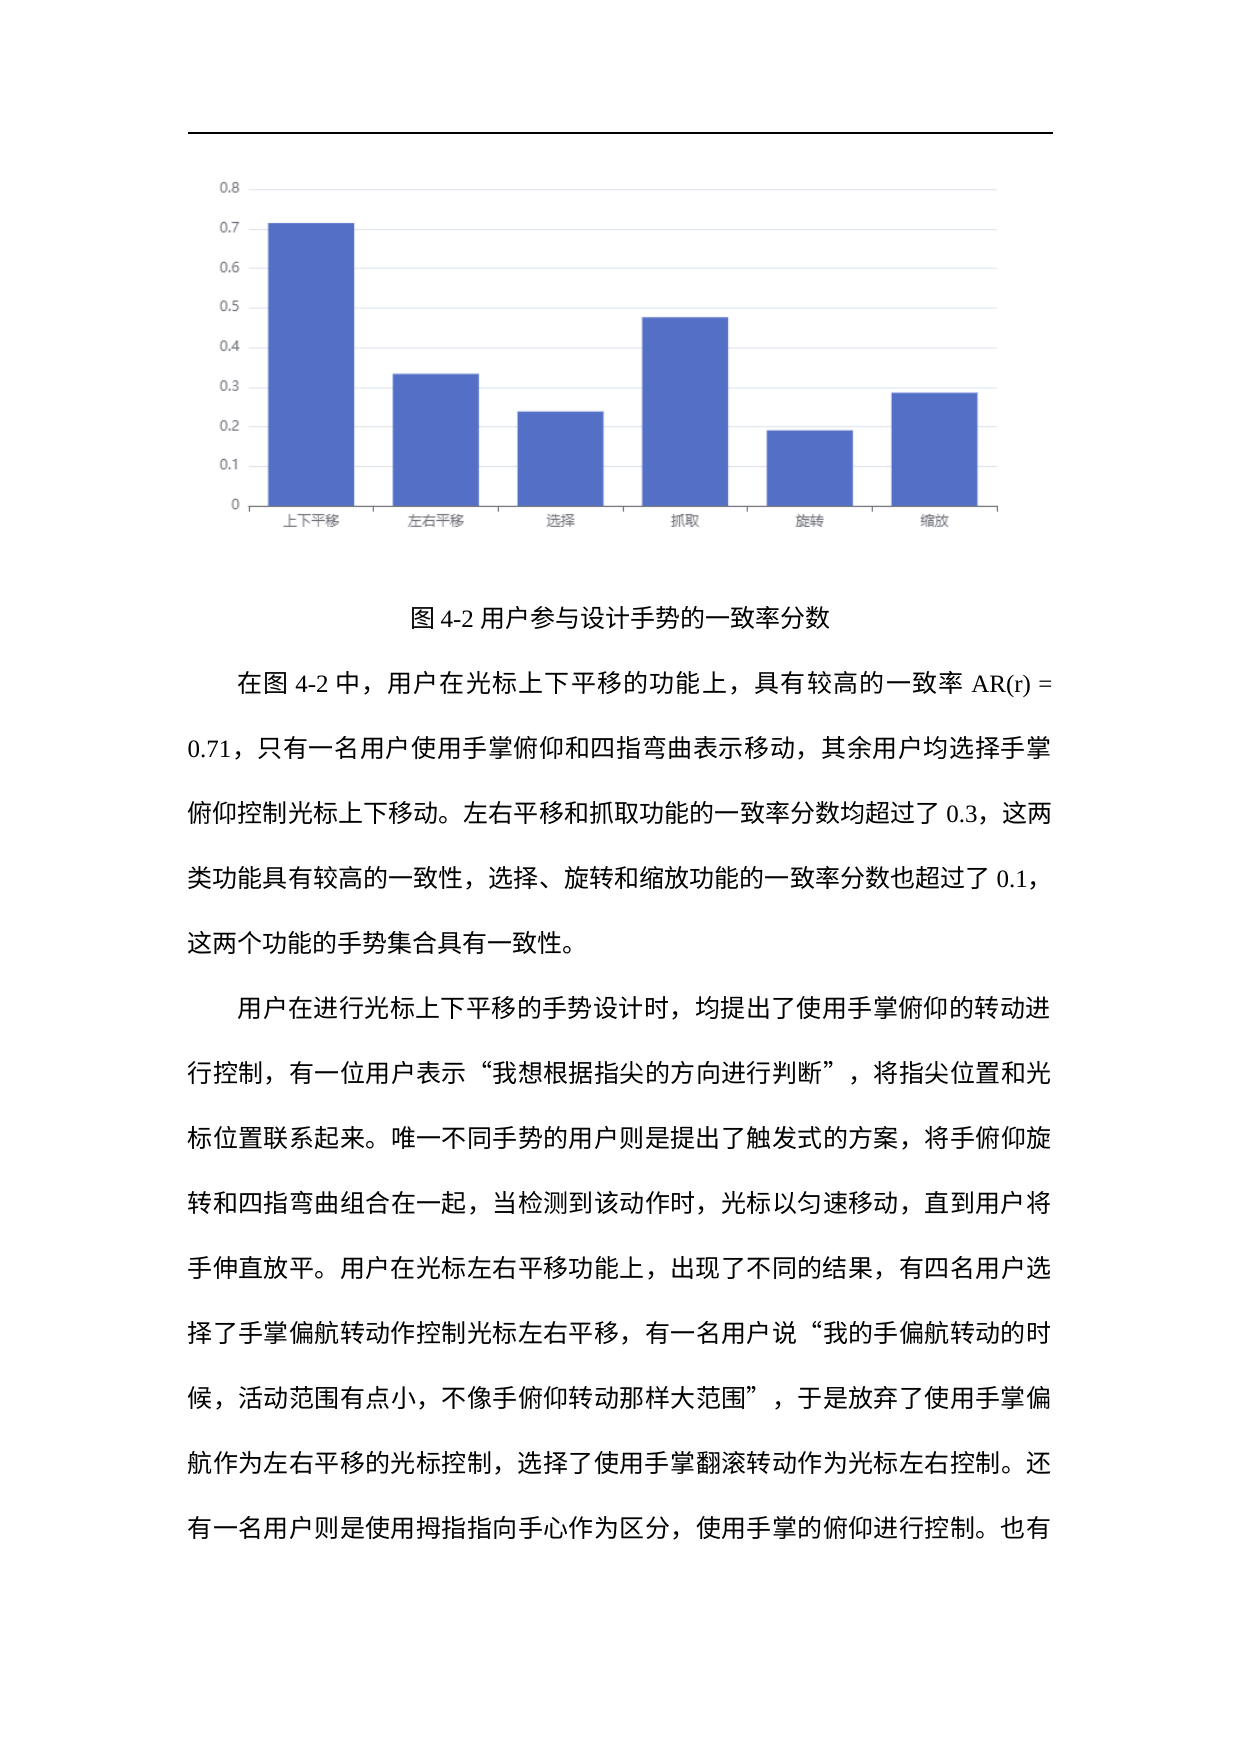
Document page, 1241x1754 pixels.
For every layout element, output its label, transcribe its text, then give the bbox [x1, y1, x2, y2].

text 图4-2 用户参与设计手势的一致率分数 [187, 584, 1053, 649]
picture [187, 162, 1053, 554]
text 在图4-2中，用户在光标上下平移的功能上，具有较高的一致率AR(r) = 0.71，只有一名用户使用手掌俯仰和四指弯曲表示移动，其余用户均选择手掌俯仰控制光标上下移动。左右平移和抓取功能的一致率分数均超过了0.3，这两类功能具有较高的一致性，选择、旋转和缩放功能的一致率分数也超过了0.1，这两个功能的手势集合具有一致性。 [187, 649, 1053, 974]
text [187, 974, 1053, 1559]
